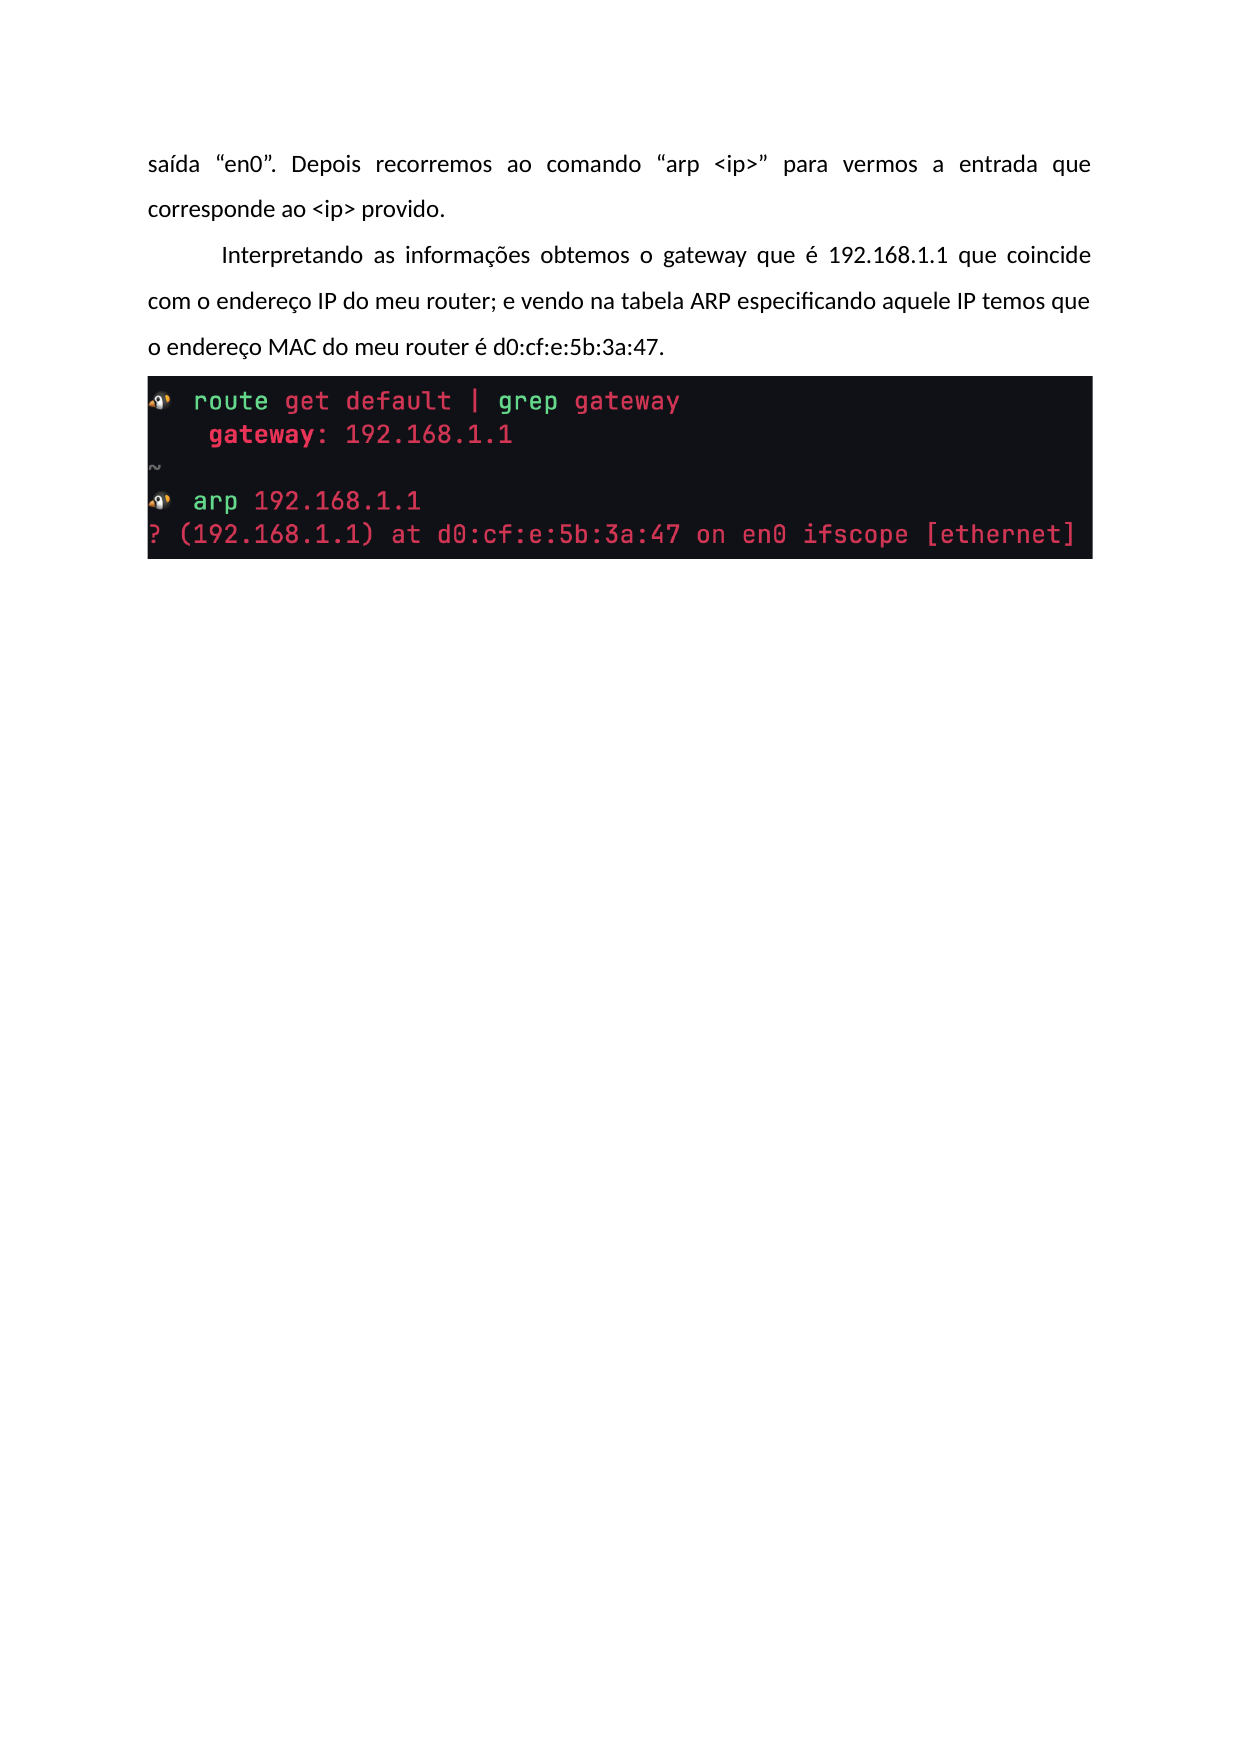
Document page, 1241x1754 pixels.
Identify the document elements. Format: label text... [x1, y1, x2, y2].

text Interpretando as informações obtemos o gateway que é 192.168.1.1 que coincide com o endereço IP do meu router; e vendo na tabela ARP especificando aquele IP temos que o endereço MAC do meu router é d0:cf:e:5b:3a:47. [148, 239, 1092, 361]
picture [147, 376, 1093, 559]
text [148, 148, 1092, 224]
